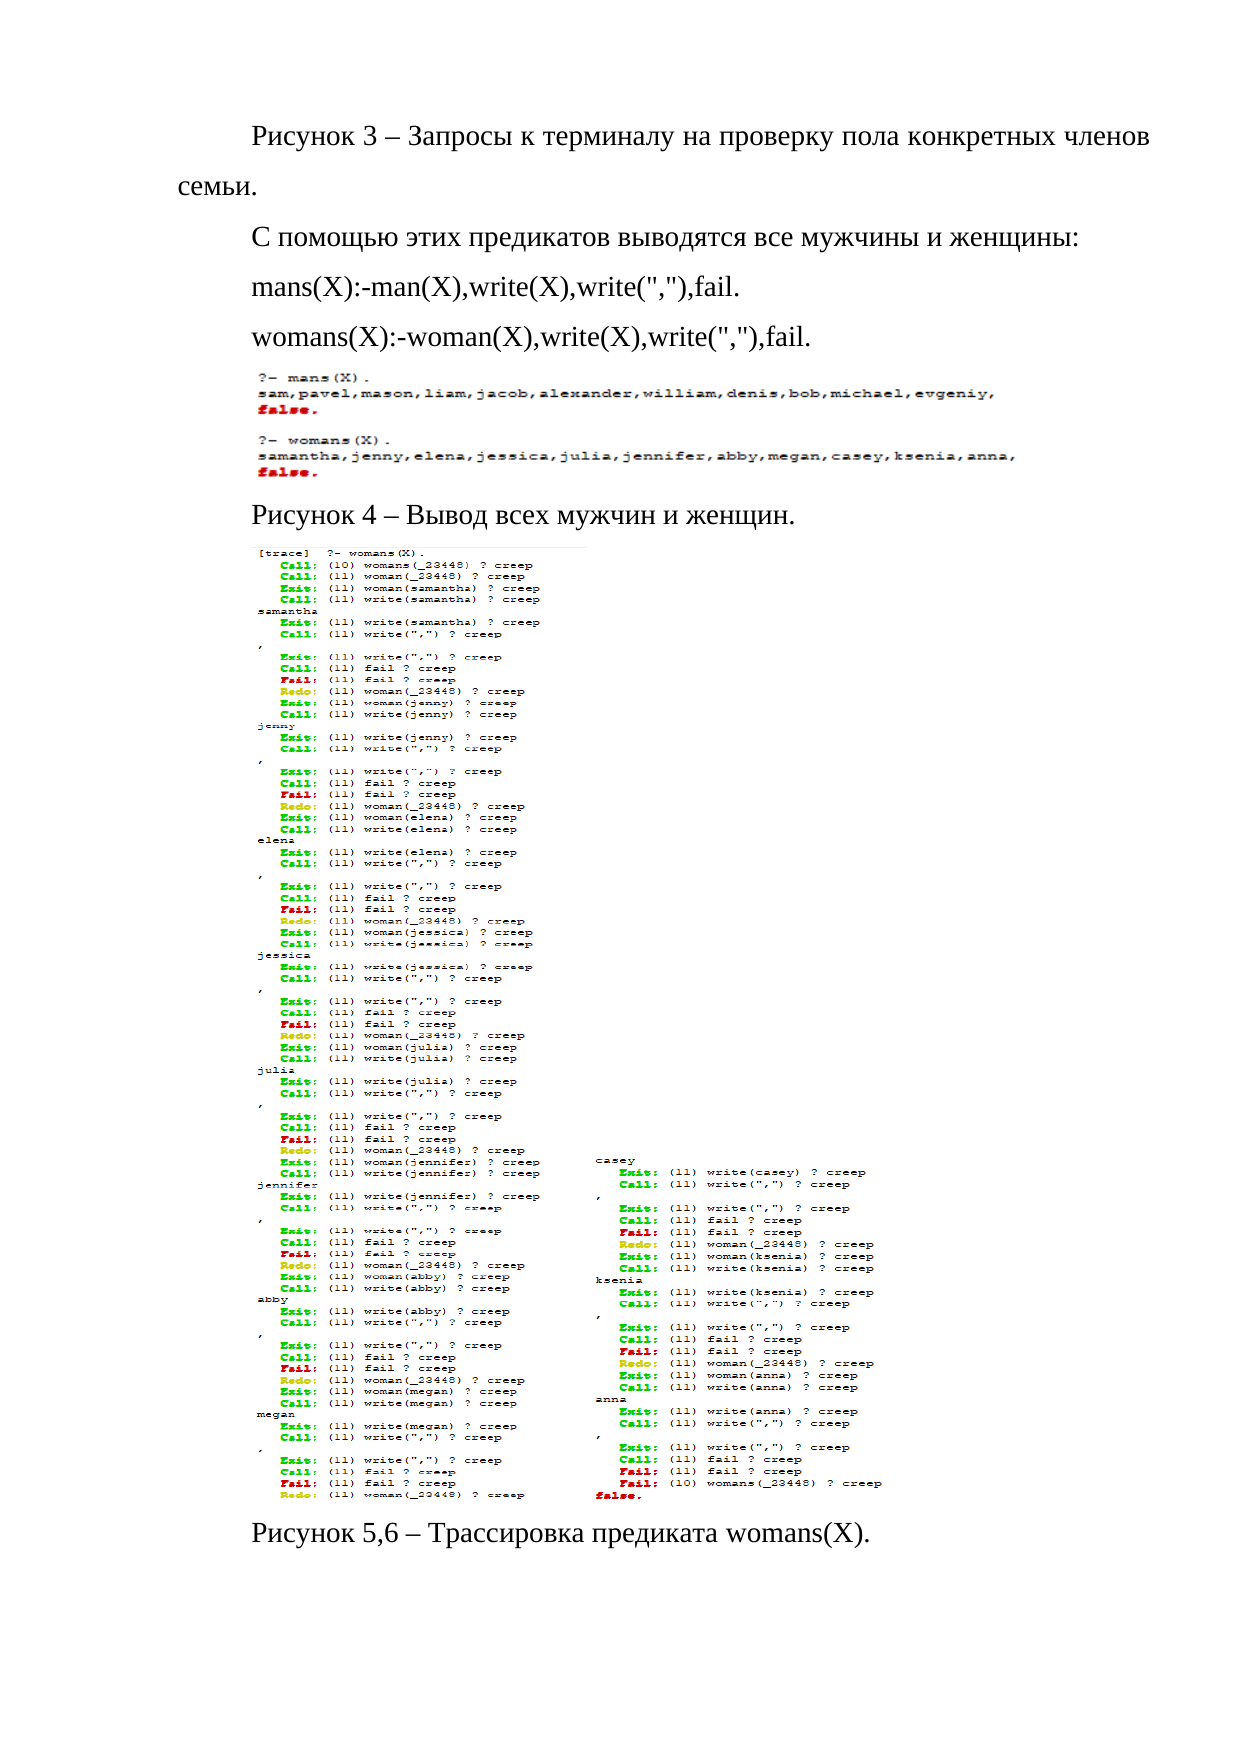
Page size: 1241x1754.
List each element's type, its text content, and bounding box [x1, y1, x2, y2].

picture [251, 547, 910, 1501]
text mans(X):-man(X),write(X),write(","),fail. [177, 269, 1152, 303]
text Рисунок 5,6 – Трассировка предиката womans(X). [177, 1515, 1152, 1548]
text Рисунок 3 – Запросы к терминалу на проверку пола конкретных членов семьи. [177, 118, 1152, 202]
text С помощью этих предикатов выводятся все мужчины и женщины: [177, 219, 1152, 252]
text Рисунок 4 – Вывод всех мужчин и женщин. [177, 497, 1152, 531]
text womans(X):-woman(X),write(X),write(","),fail. [177, 319, 1152, 353]
picture [251, 369, 1029, 484]
